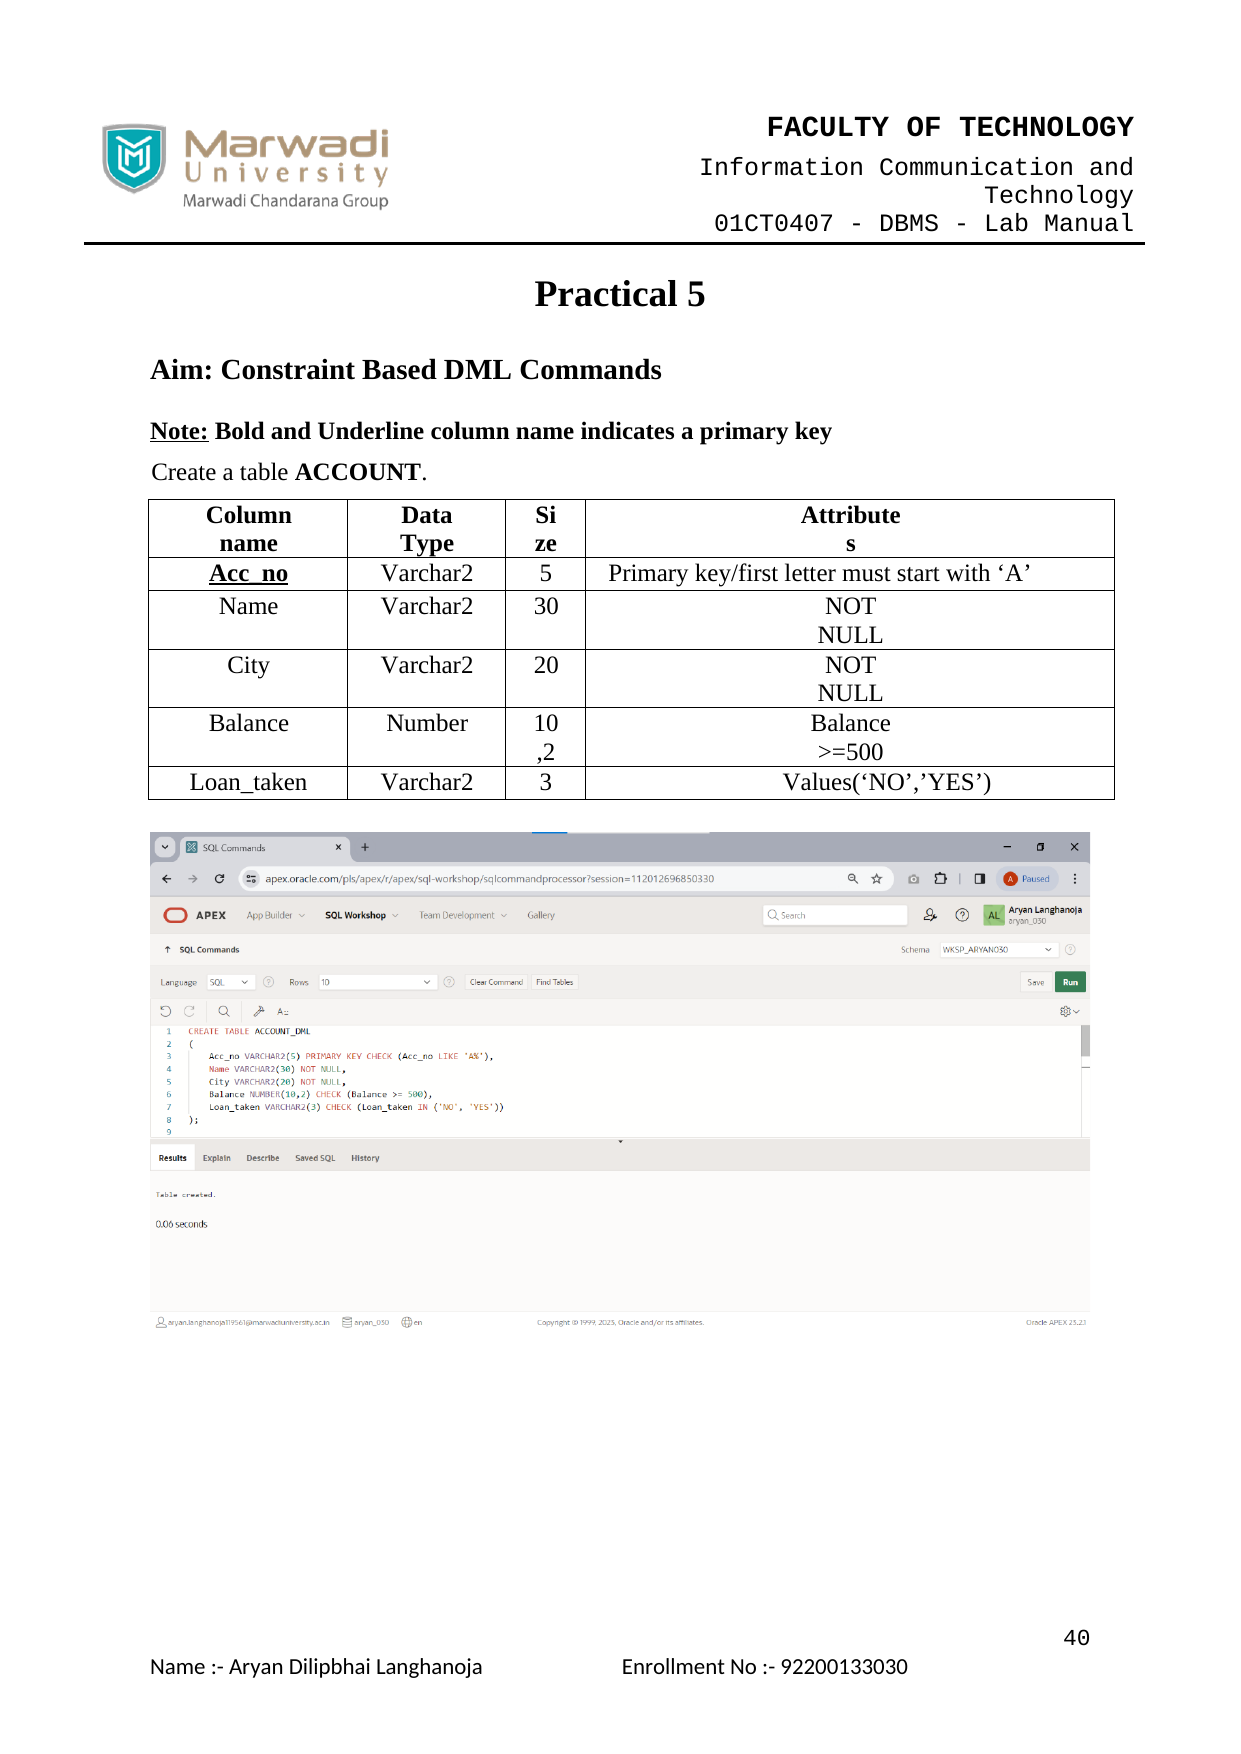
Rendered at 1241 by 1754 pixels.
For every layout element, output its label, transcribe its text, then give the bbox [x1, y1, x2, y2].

table_cell 5 [506, 558, 585, 590]
table_cell Number [348, 708, 505, 766]
text Note: Bold and Underline column name indicates a primary key [150, 416, 1090, 444]
table_header Column name [149, 500, 347, 557]
table_cell Varchar2 [348, 650, 505, 707]
table_cell Balance >=500 [586, 708, 1114, 766]
table_cell Balance [149, 708, 347, 766]
table_header Data Type [348, 500, 505, 557]
table_cell 3 [506, 767, 585, 799]
table_cell Loan_taken [149, 767, 347, 799]
table_cell NOT NULL [586, 650, 1114, 707]
table_header Size [506, 500, 585, 557]
table_cell Varchar2 [348, 591, 505, 649]
table_cell Values(‘NO’,’YES’) [586, 767, 1114, 799]
table_cell Name [149, 591, 347, 649]
text Aim: Constraint Based DML Commands [150, 352, 1090, 386]
picture [150, 832, 1091, 1333]
table_header Attributes [586, 500, 1114, 557]
table_cell 30 [506, 591, 585, 649]
text Create a table ACCOUNT. [151, 457, 1090, 486]
table_cell 20 [506, 650, 585, 707]
table_cell City [149, 650, 347, 707]
table_cell Varchar2 [348, 767, 505, 799]
table_cell Varchar2 [348, 558, 505, 590]
table_cell Primary key/first letter must start with ‘A’ [586, 558, 1114, 590]
picture [95, 112, 395, 225]
table_cell 10,2 [506, 708, 585, 766]
table_cell Acc_no [149, 558, 347, 590]
table_cell NOT NULL [586, 591, 1114, 649]
text Practical 5 [150, 271, 1090, 314]
